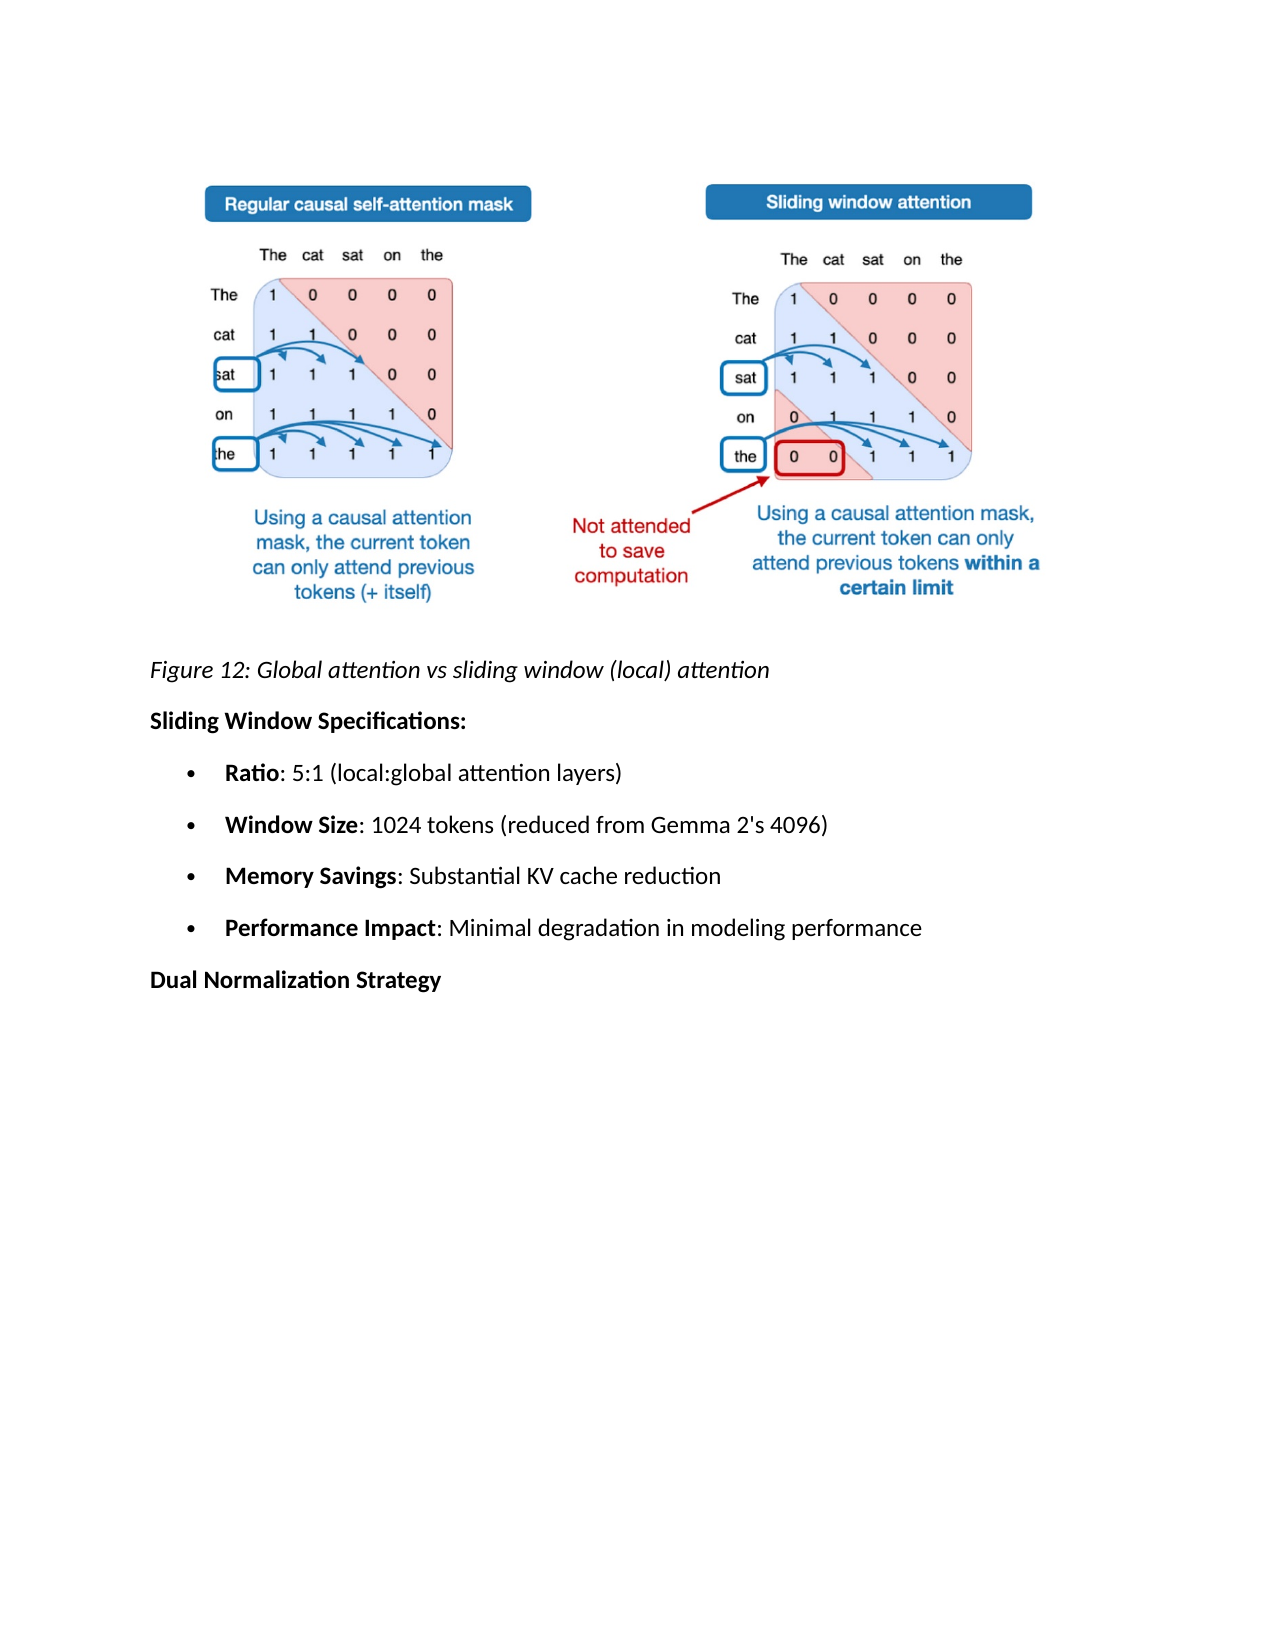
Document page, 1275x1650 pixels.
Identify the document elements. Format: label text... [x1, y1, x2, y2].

list Performance Impact: Minimal degradation in modeling performance [187, 912, 1125, 943]
text Dual Normalization Strategy [150, 964, 1125, 994]
picture [150, 150, 1125, 633]
list Ratio: 5:1 (local:global attention layers) [187, 757, 1125, 788]
text Figure 12: Global attention vs sliding window (local) attention [150, 654, 1125, 684]
list Memory Savings: Substantial KV cache reduction [187, 861, 1125, 891]
text Sliding Window Specifications: [150, 706, 1125, 736]
list Window Size: 1024 tokens (reduced from Gemma 2's 4096) [187, 809, 1125, 839]
